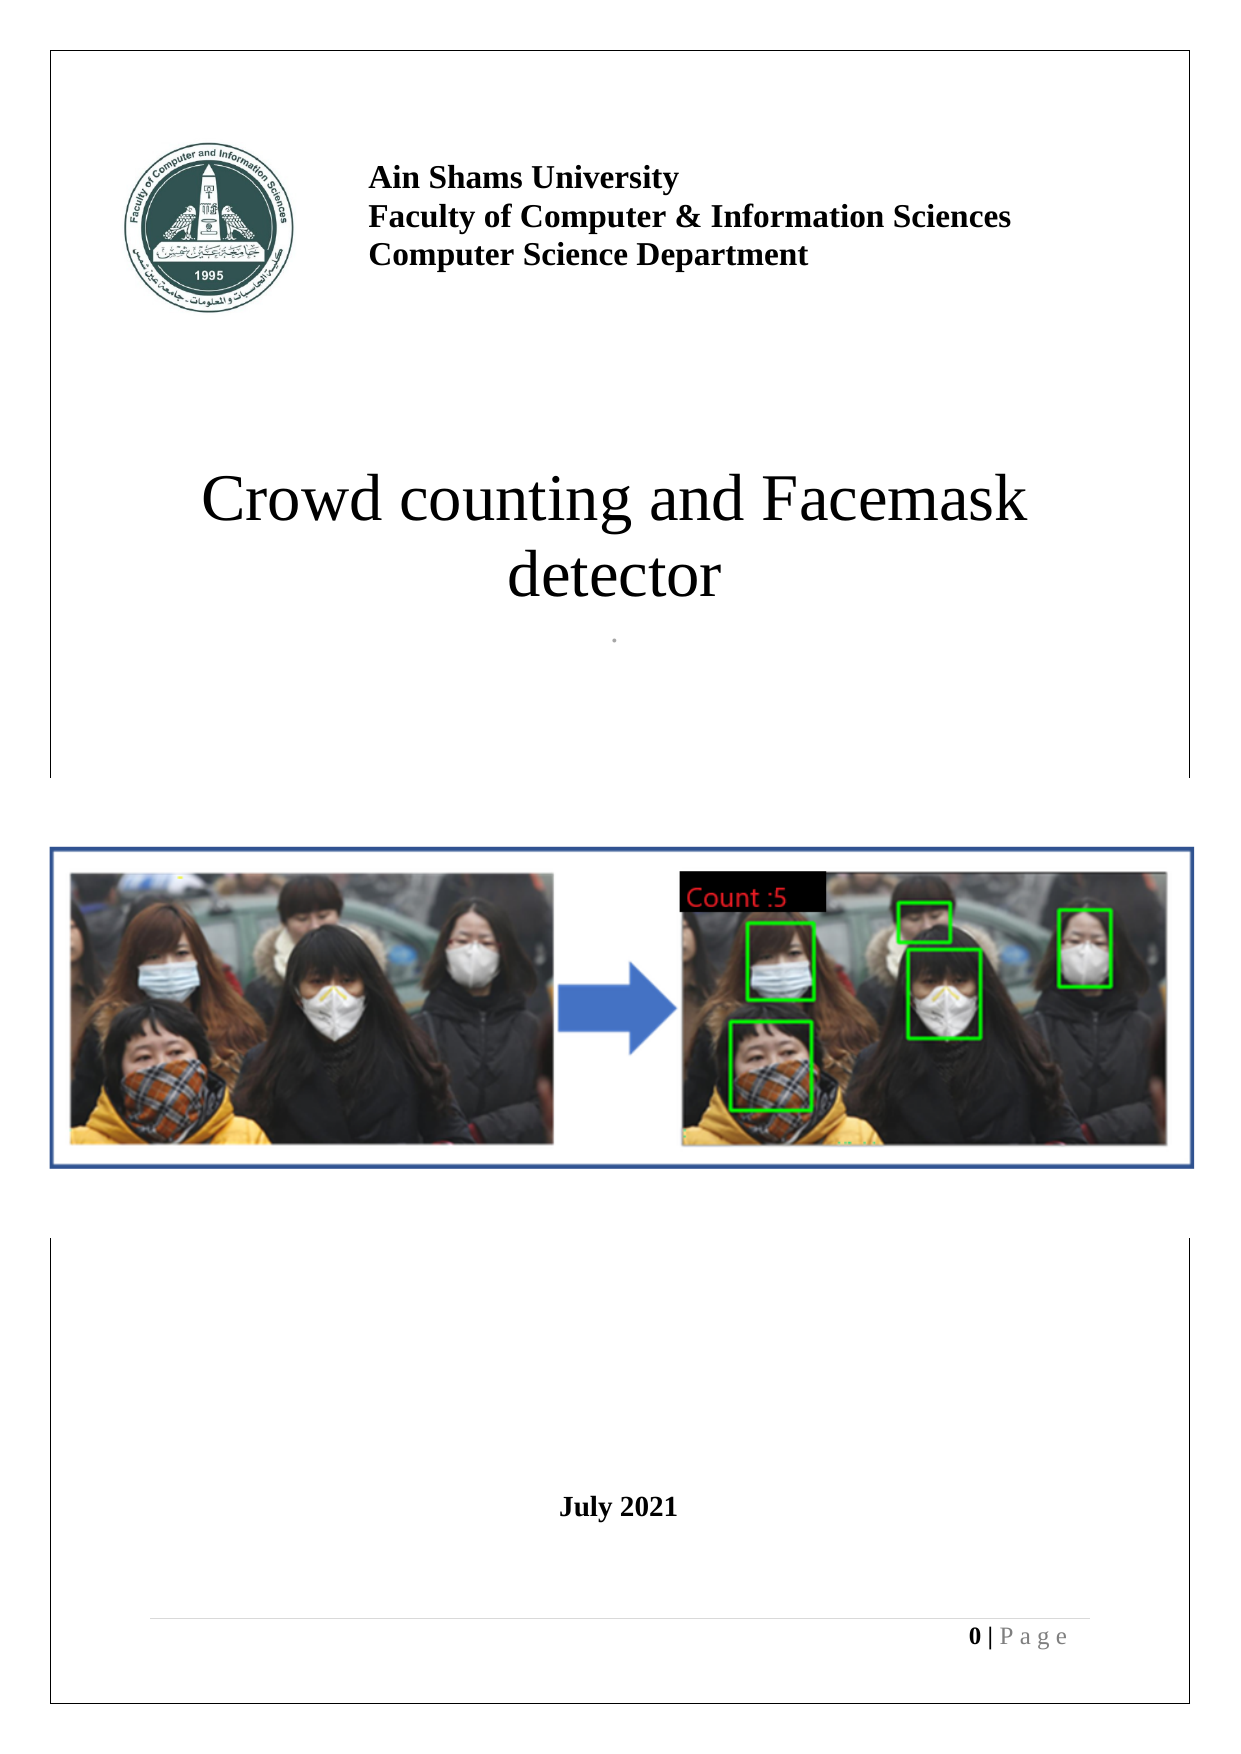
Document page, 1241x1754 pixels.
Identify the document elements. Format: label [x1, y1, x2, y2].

picture [120, 134, 297, 319]
picture [49, 778, 1195, 1238]
